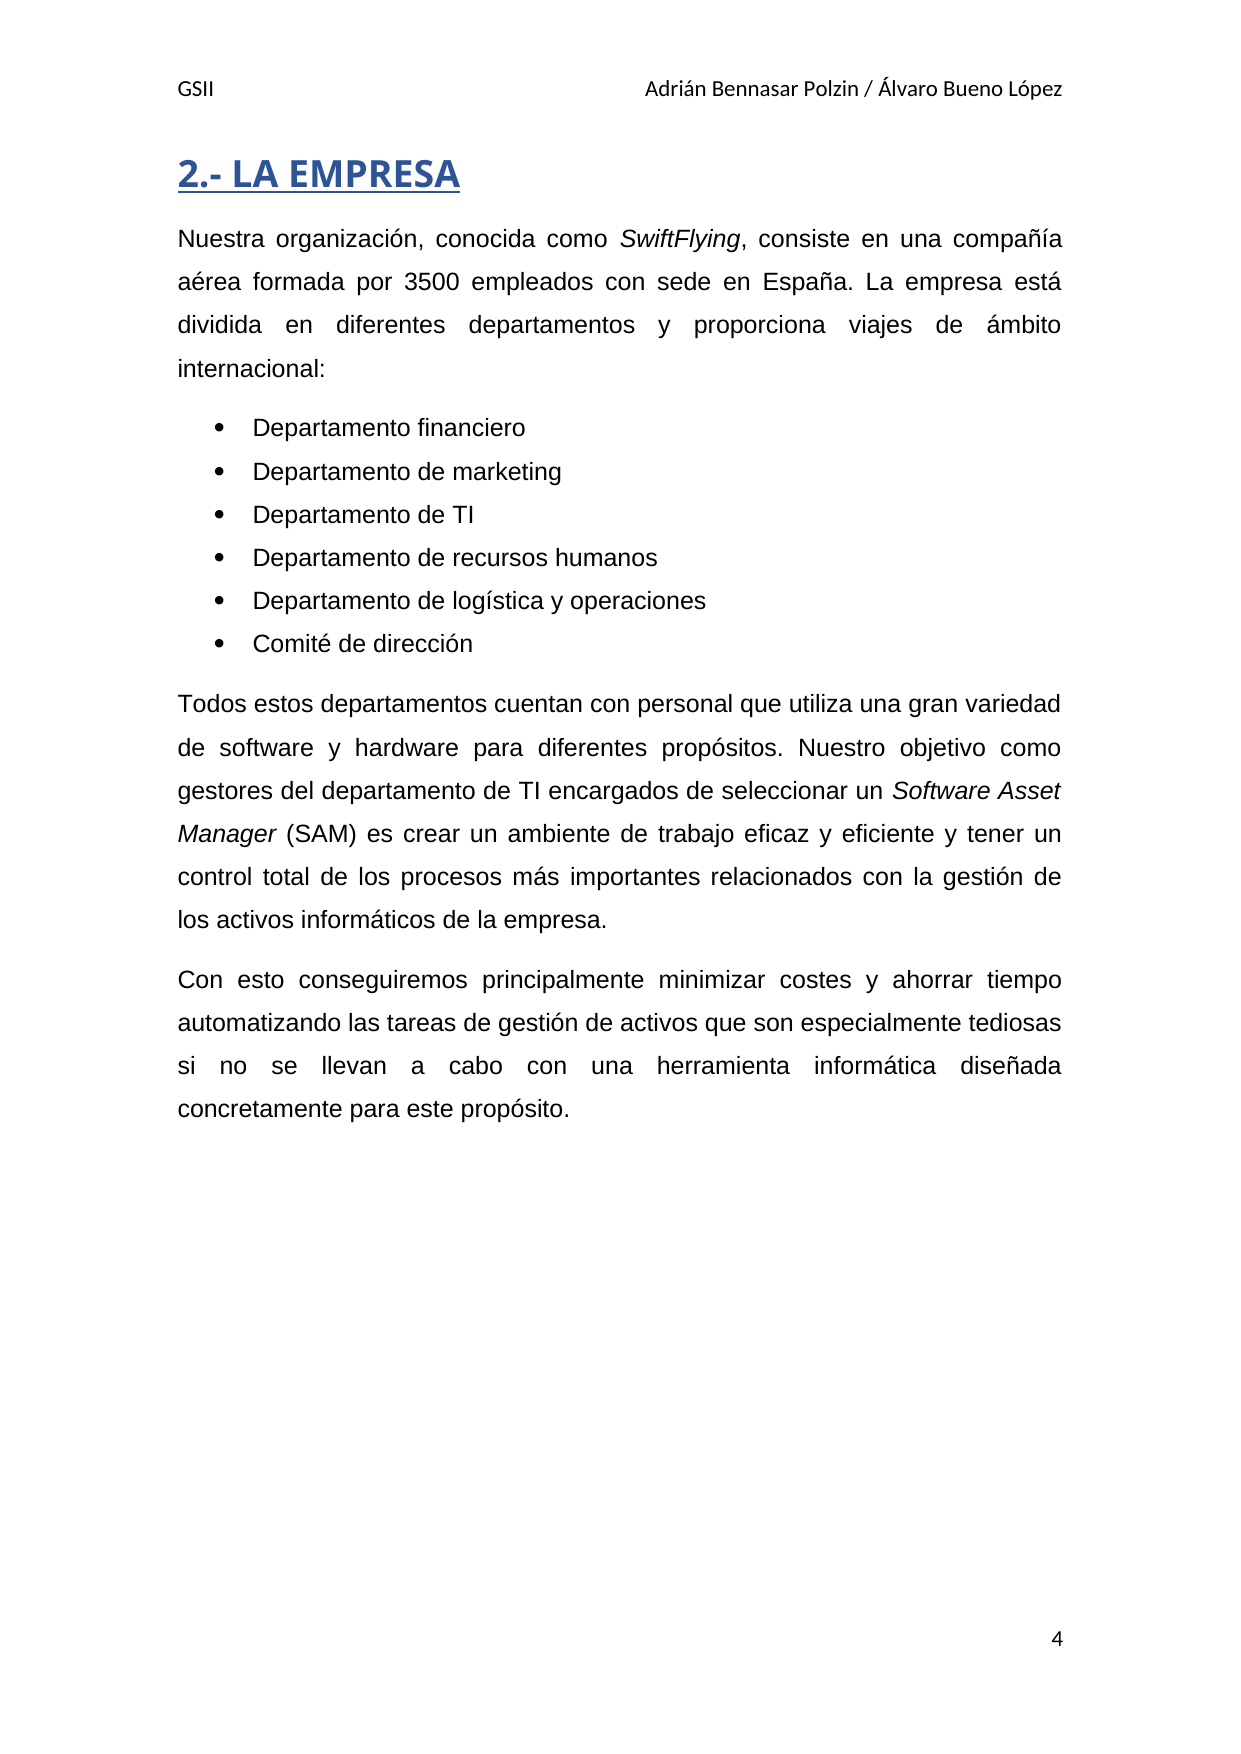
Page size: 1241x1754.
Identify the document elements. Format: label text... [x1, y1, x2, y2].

text Todos estos departamentos cuentan con personal que utiliza una gran variedad de software y hardware para diferentes propósitos. Nuestro objetivo como gestores del departamento de TI encargados de seleccionar un Software Asset Manager (SAM) es crear un ambiente de trabajo eficaz y eficiente y tener un control total de los procesos más importantes relacionados con la gestión de los activos informáticos de la empresa. [177, 689, 1063, 934]
list Departamento de marketing [215, 457, 1063, 485]
list Departamento financiero [215, 413, 1063, 442]
list Departamento de recursos humanos [215, 543, 1063, 572]
list Departamento de logística y operaciones [215, 586, 1063, 615]
text Nuestra organización, conocida como SwiftFlying, consiste en una compañía aérea formada por 3500 empleados con sede en España. La empresa está dividida en diferentes departamentos y proporciona viajes de ámbito internacional: [177, 224, 1063, 382]
text Con esto conseguiremos principalmente minimizar costes y ahorrar tiempo automatizando las tareas de gestión de activos que son especialmente tediosas si no se llevan a cabo con una herramienta informática diseñada concretamente para este propósito. [177, 965, 1063, 1123]
list Departamento de TI [215, 500, 1063, 529]
list Comité de dirección [215, 629, 1063, 658]
subtitle 2.- LA EMPRESA [177, 148, 1063, 199]
